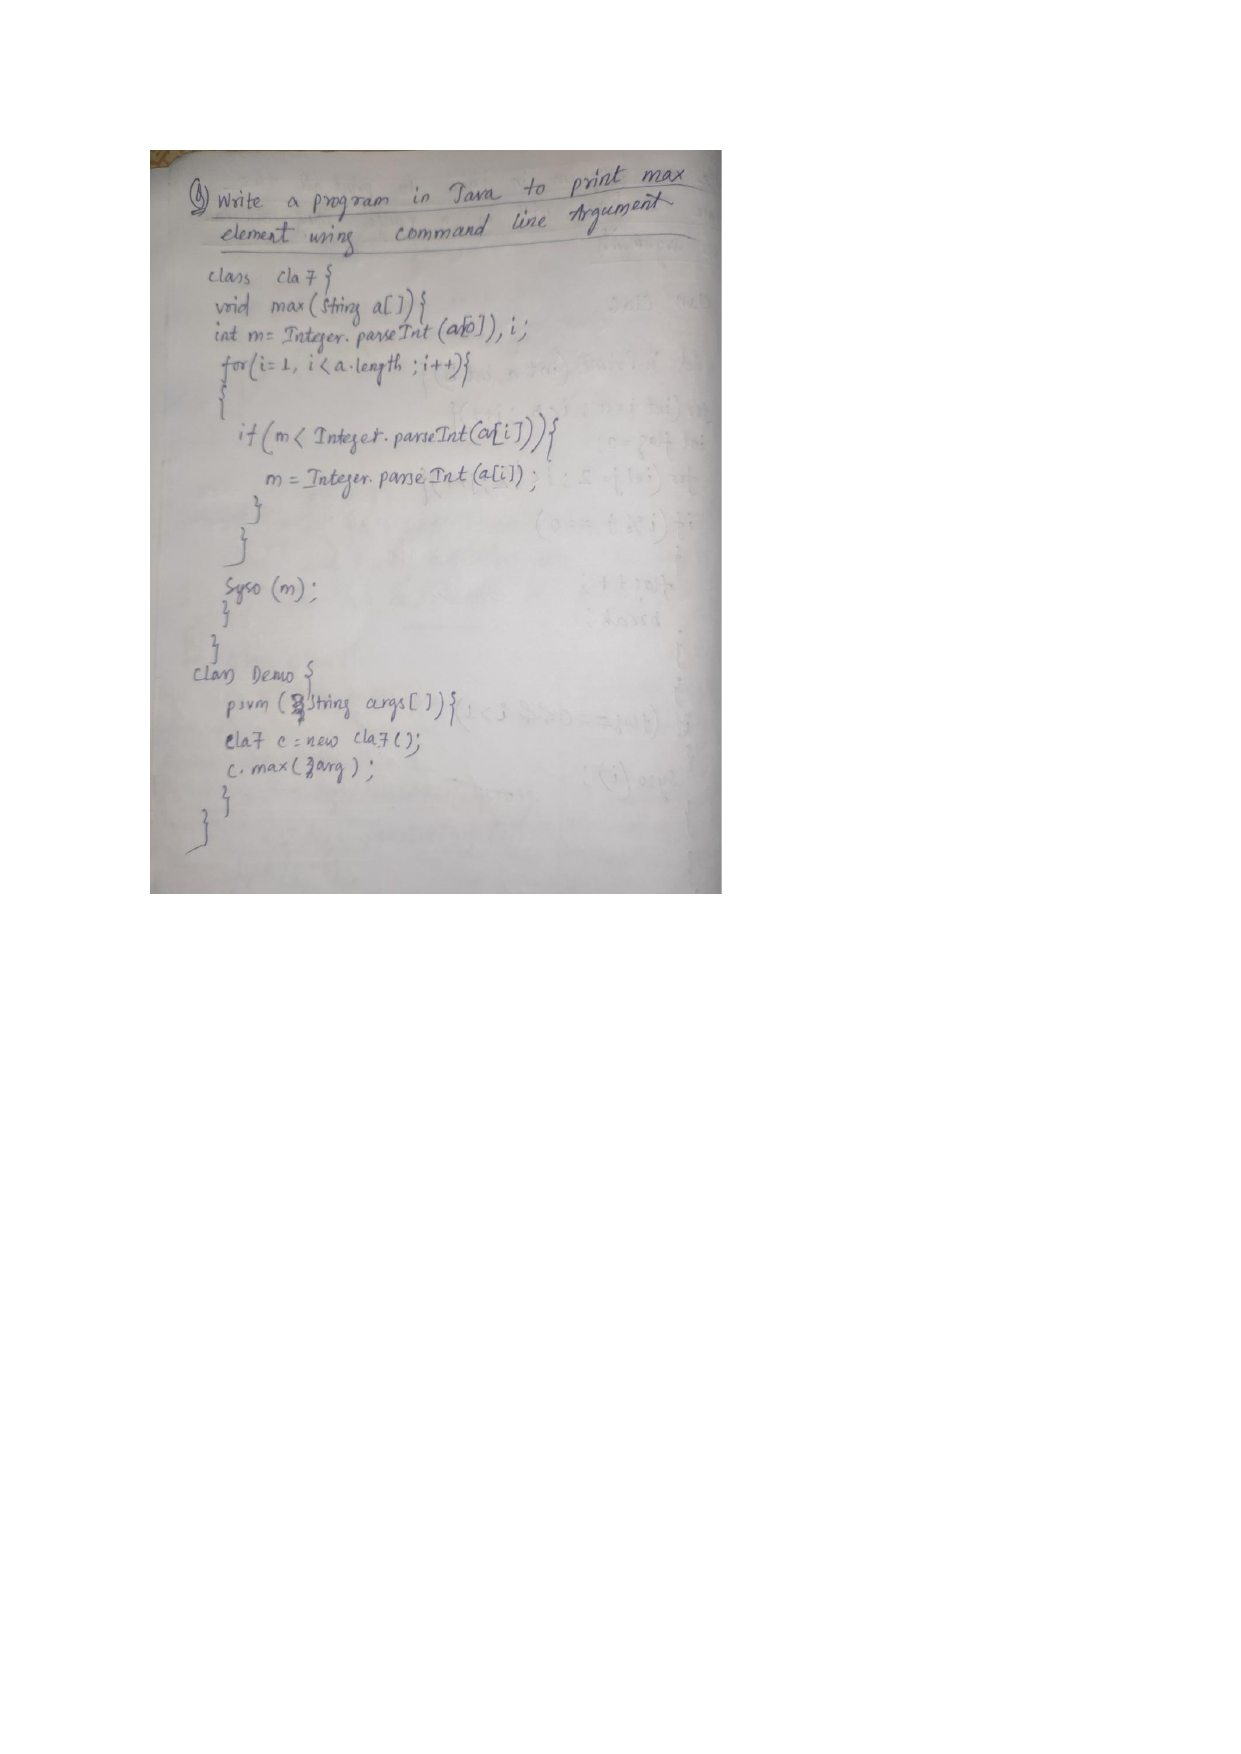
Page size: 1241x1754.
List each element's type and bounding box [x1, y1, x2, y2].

picture [150, 150, 722, 894]
